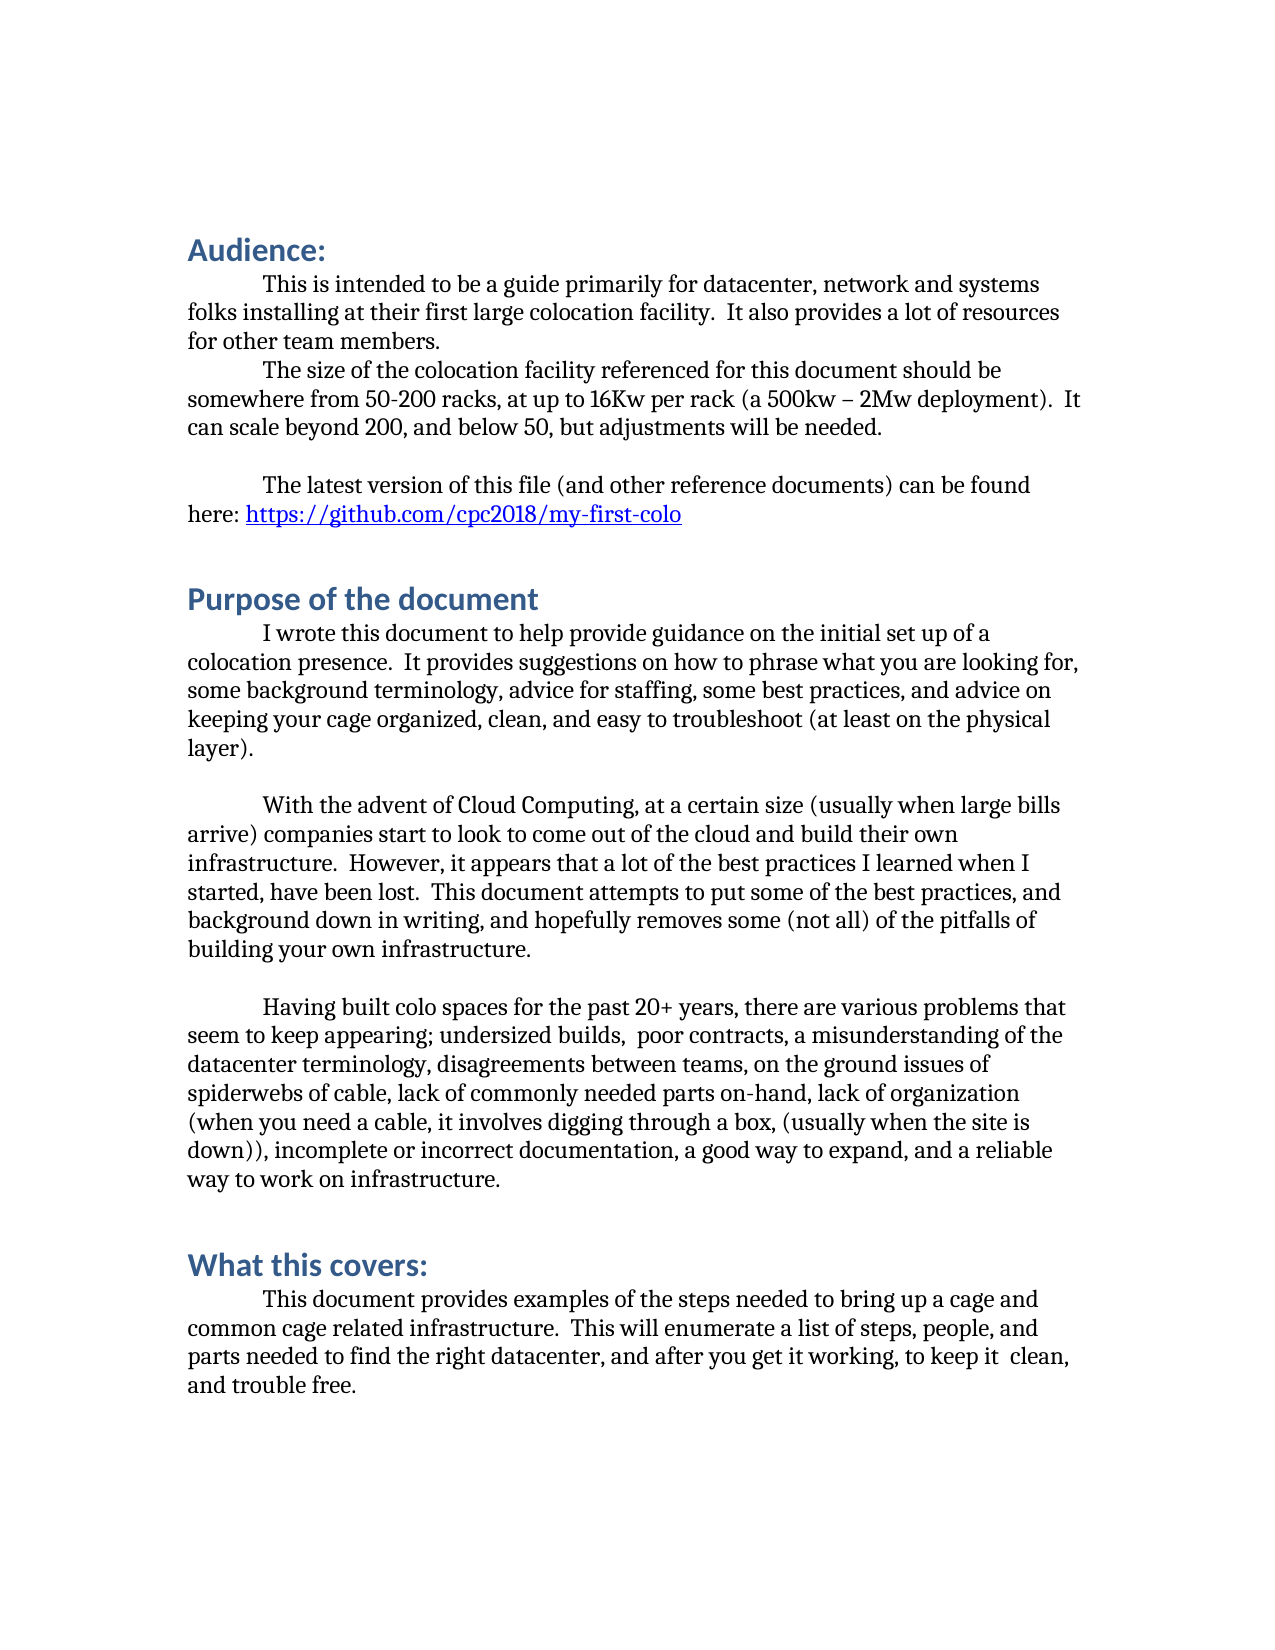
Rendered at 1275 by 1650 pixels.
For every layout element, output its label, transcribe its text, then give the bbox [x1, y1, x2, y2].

text The size of the colocation facility referenced for this document should be somewhere from 50-200 racks, at up to 16Kw per rack (a 500kw – 2Mw deployment). It can scale beyond 200, and below 50, but adjustments will be needed. [187, 356, 1087, 442]
text I wrote this document to help provide guidance on the initial set up of a colocation presence. It provides suggestions on how to phrase what you are looking for, some background terminology, advice for staffing, some best practices, and advice on keeping your cage organized, clean, and easy to troubleshoot (at least on the physical layer). [187, 619, 1087, 763]
text This document provides examples of the steps needed to bring up a cage and common cage related infrastructure. This will enumerate a list of steps, people, and parts needed to find the right datacenter, and after you get it working, to keep it clean, and trouble free. [187, 1285, 1087, 1400]
text Having built colo spaces for the past 20+ years, there are various problems that seem to keep appearing; undersized builds, poor contracts, a misunderstanding of the datacenter terminology, disagreements between teams, on the ground issues of spiderwebs of cable, lack of commonly needed parts on-hand, lack of organization (when you need a cable, it involves digging through a box, (usually when the site is down)), incomplete or incorrect documentation, a good way to expand, and a reliable way to work on infrastructure. [187, 993, 1087, 1194]
text The latest version of this file (and other reference documents) can be found here: https://github.com/cpc2018/my-first-colo [187, 471, 1087, 528]
text This is intended to be a guide primarily for datacenter, network and systems folks installing at their first large colocation facility. It also provides a lot of resources for other team members. [187, 269, 1087, 356]
subtitle Audience: [187, 229, 1087, 269]
subtitle What this covers: [187, 1244, 1087, 1285]
subtitle Purpose of the document [187, 578, 1087, 619]
text With the advent of Cloud Computing, at a certain size (usually when large bills arrive) companies start to look to come out of the cloud and build their own infrastructure. However, it appears that a lot of the best practices I learned when I started, have been lost. This document attempts to put some of the best practices, and background down in writing, and hopefully removes some (not all) of the pitfalls of building your own infrastructure. [187, 791, 1087, 964]
